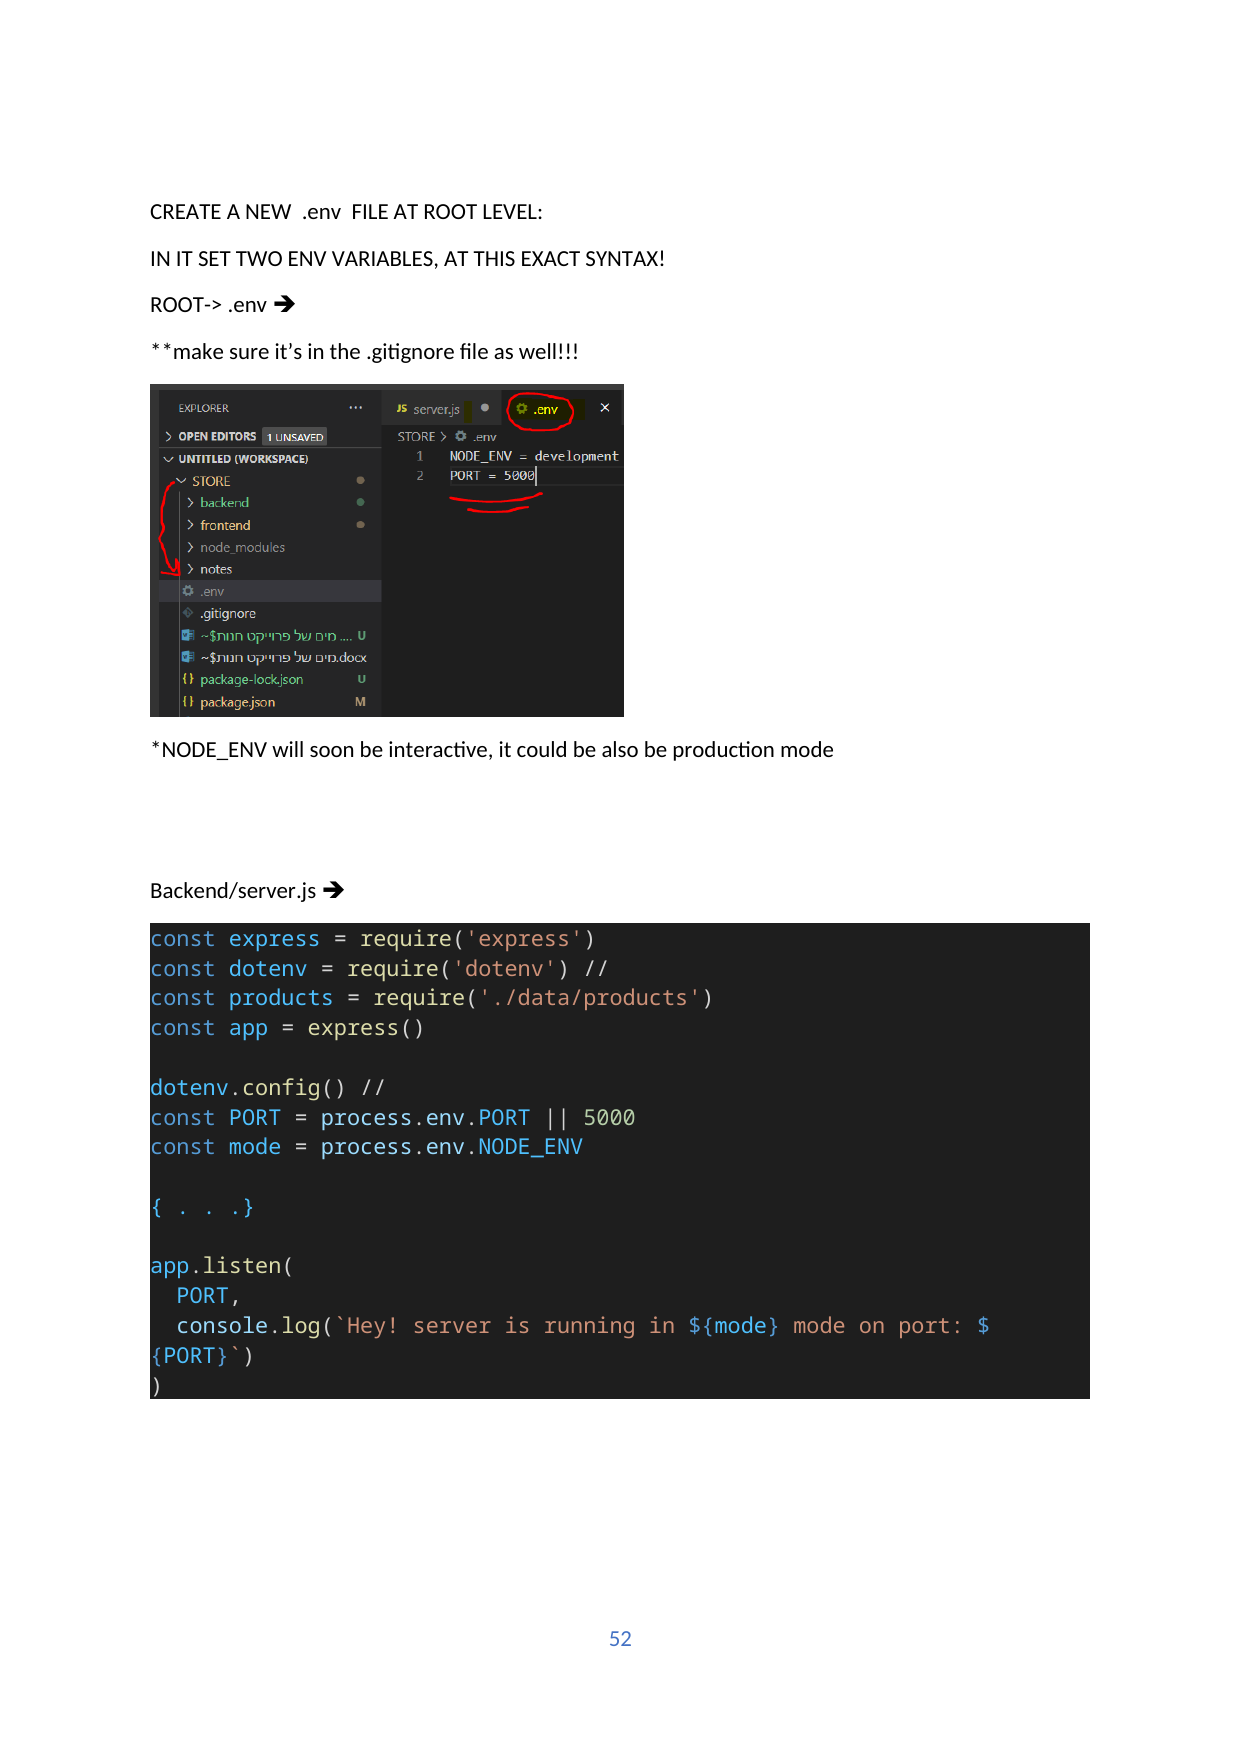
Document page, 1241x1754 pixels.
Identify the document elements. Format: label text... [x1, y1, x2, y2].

text const express = require('express') [150, 923, 1090, 953]
text app.listen( [150, 1251, 1090, 1280]
text ROOT-> .env [150, 291, 1090, 319]
picture [150, 384, 624, 717]
text const products = require('./data/products') [150, 982, 1090, 1012]
text *NODE_ENV will soon be interactive, it could be also be production mode [150, 735, 1090, 763]
text dotenv.config() // [150, 1072, 1090, 1102]
text console.log(`Hey! server is running in ${mode} mode on port: ${PORT}`) [150, 1310, 1090, 1370]
text const app = express() [150, 1012, 1090, 1042]
text CREATE A NEW .env FILE AT ROOT LEVEL: [150, 197, 1090, 225]
text **make sure it’s in the .gitignore file as well!!! [150, 337, 1090, 366]
text IN IT SET TWO ENV VARIABLES, AT THIS EXACT SYNTAX! [150, 244, 1090, 272]
text const mode = process.env.NODE_ENV [150, 1131, 1090, 1161]
text ) [150, 1370, 1090, 1399]
text const dotenv = require('dotenv') // [150, 953, 1090, 982]
text PORT, [150, 1280, 1090, 1310]
text { . . .} [150, 1191, 1090, 1221]
text const PORT = process.env.PORT || 5000 [150, 1102, 1090, 1131]
text Backend/server.js [150, 876, 1090, 904]
